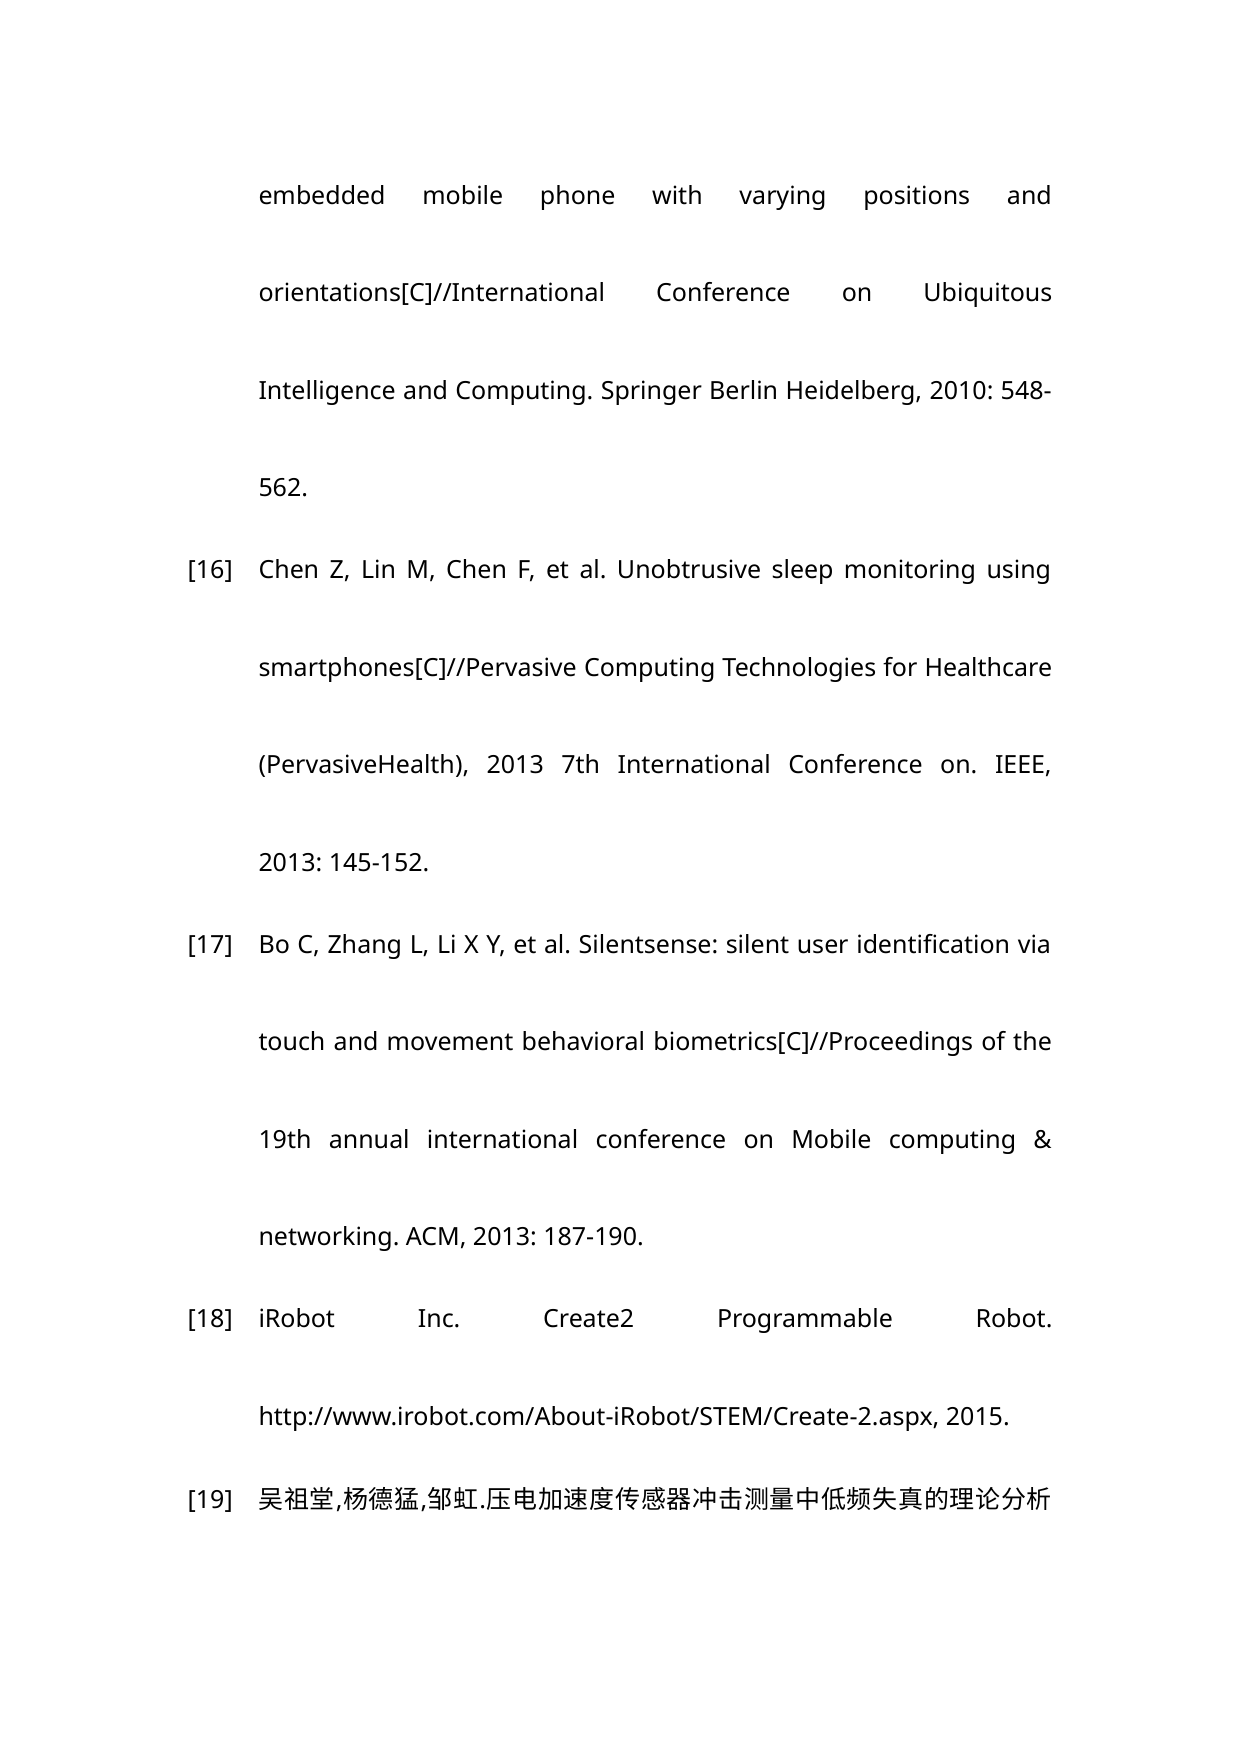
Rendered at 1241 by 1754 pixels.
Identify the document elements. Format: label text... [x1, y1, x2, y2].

list iRobot Inc. Create2 Programmable Robot. http://www.irobot.com/About-iRobot/STEM/Create-2.aspx, 2015. [187, 1285, 1053, 1448]
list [187, 162, 1053, 519]
list Chen Z, Lin M, Chen F, et al. Unobtrusive sleep monitoring using smartphones[C]//Pervasive Computing Technologies for Healthcare (PervasiveHealth), 2013 7th International Conference on. IEEE, 2013: 145-152. [187, 536, 1053, 894]
list Bo C, Zhang L, Li X Y, et al. Silentsense: silent user identification via touch and movement behavioral biometrics[C]//Proceedings of the 19th annual international conference on Mobile computing & networking. ACM, 2013: 187-190. [187, 911, 1053, 1268]
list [187, 1465, 1053, 1530]
